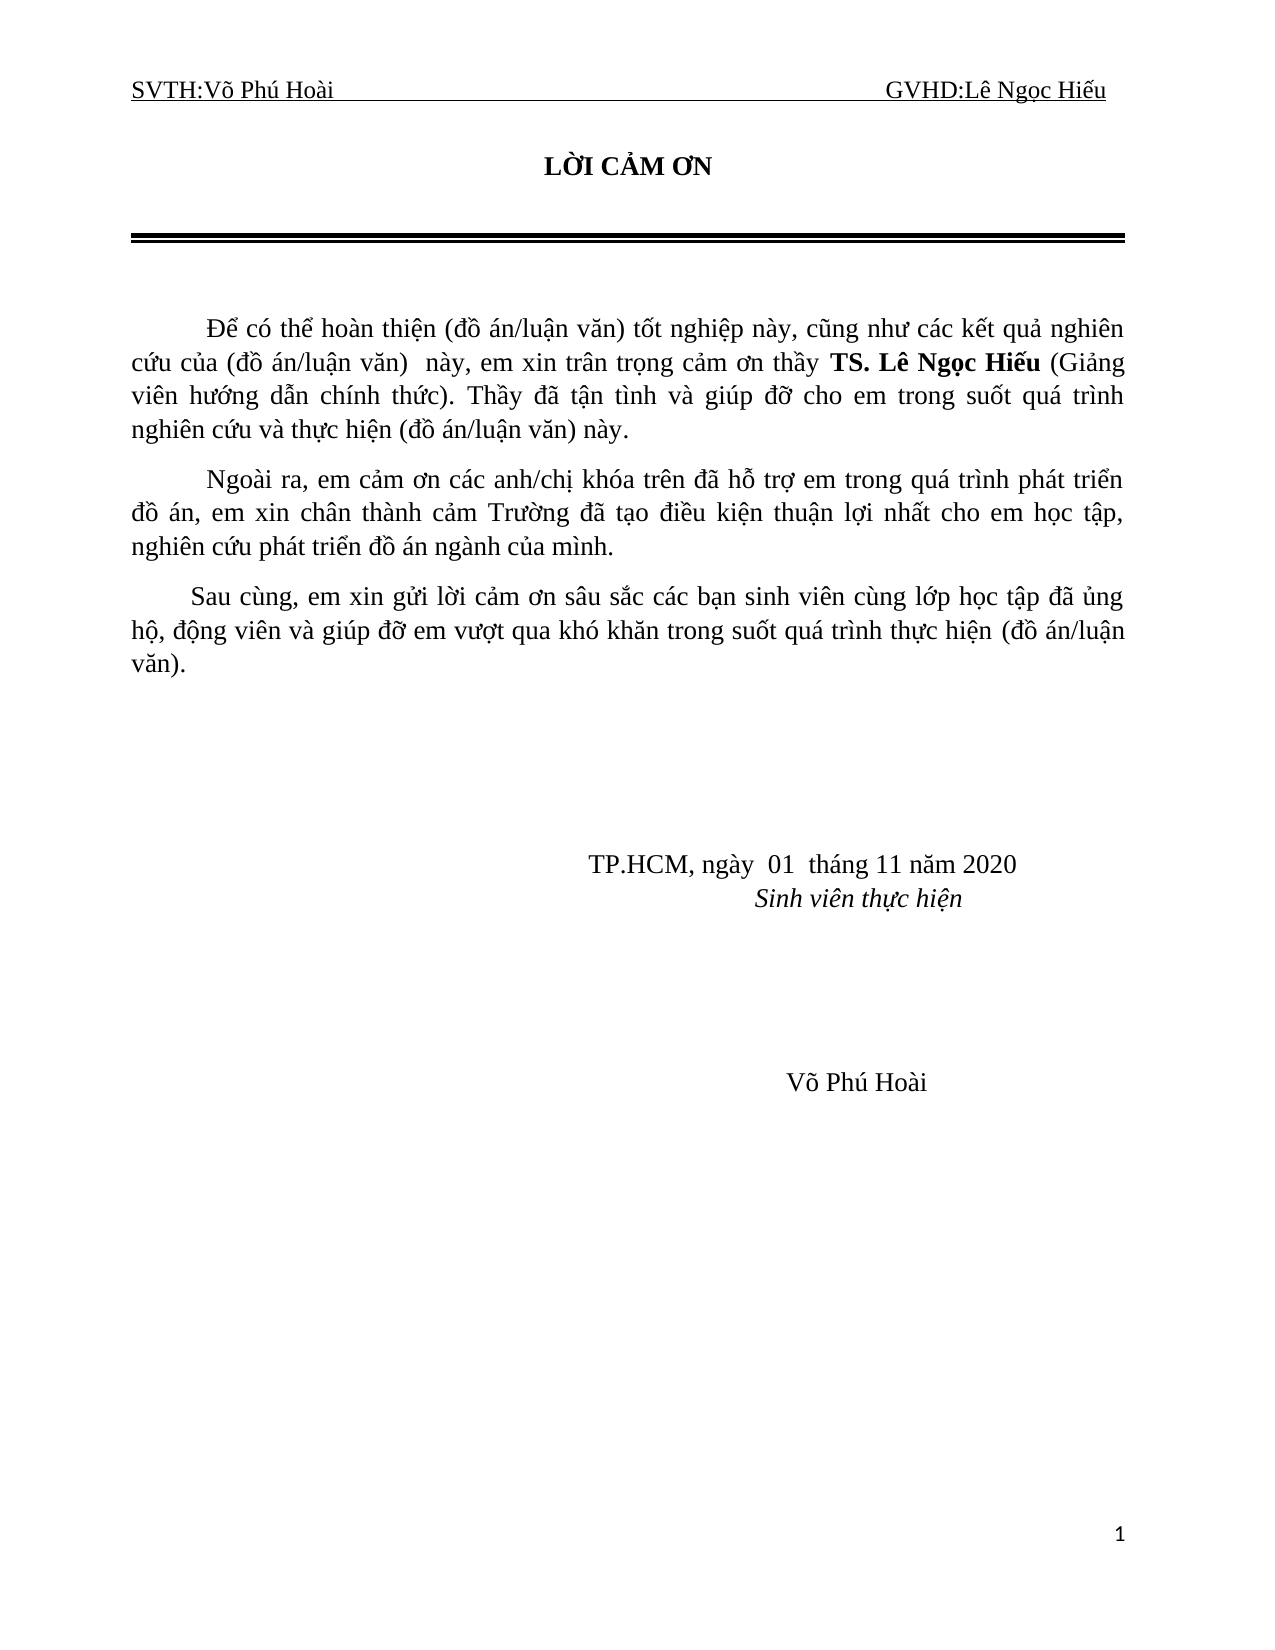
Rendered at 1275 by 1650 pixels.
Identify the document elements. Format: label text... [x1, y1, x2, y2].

text Sinh viên thực hiện [131, 882, 962, 913]
text Ngoài ra, em cảm ơn các anh/chị khóa trên đã hỗ trợ em trong quá trình phát triển đồ án, em xin chân thành cảm Trường đã tạo điều kiện thuận lợi nhất cho em học tập, nghiên cứu phát triển đồ án ngành của mình. [131, 463, 1125, 561]
text Sau cùng, em xin gửi lời cảm ơn sâu sắc các bạn sinh viên cùng lớp học tập đã ủng hộ, động viên và giúp đỡ em vượt qua khó khăn trong suốt quá trình thực hiện (đồ án/luận văn). [131, 580, 1125, 678]
text Để có thể hoàn thiện (đồ án/luận văn) tốt nghiệp này, cũng như các kết quả nghiên cứu của (đồ án/luận văn) này, em xin trân trọng cảm ơn thầy TS. Lê Ngọc Hiếu (Giảng viên hướng dẫn chính thức). Thầy đã tận tình và giúp đỡ cho em trong suốt quá trình nghiên cứu và thực hiện (đồ án/luận văn) này. [131, 312, 1125, 444]
text LỜI CẢM ƠN [131, 150, 1125, 181]
text Võ Phú Hoài [131, 1066, 1125, 1097]
text TP.HCM, ngày 01 tháng 11 năm 2020 [131, 848, 1017, 879]
